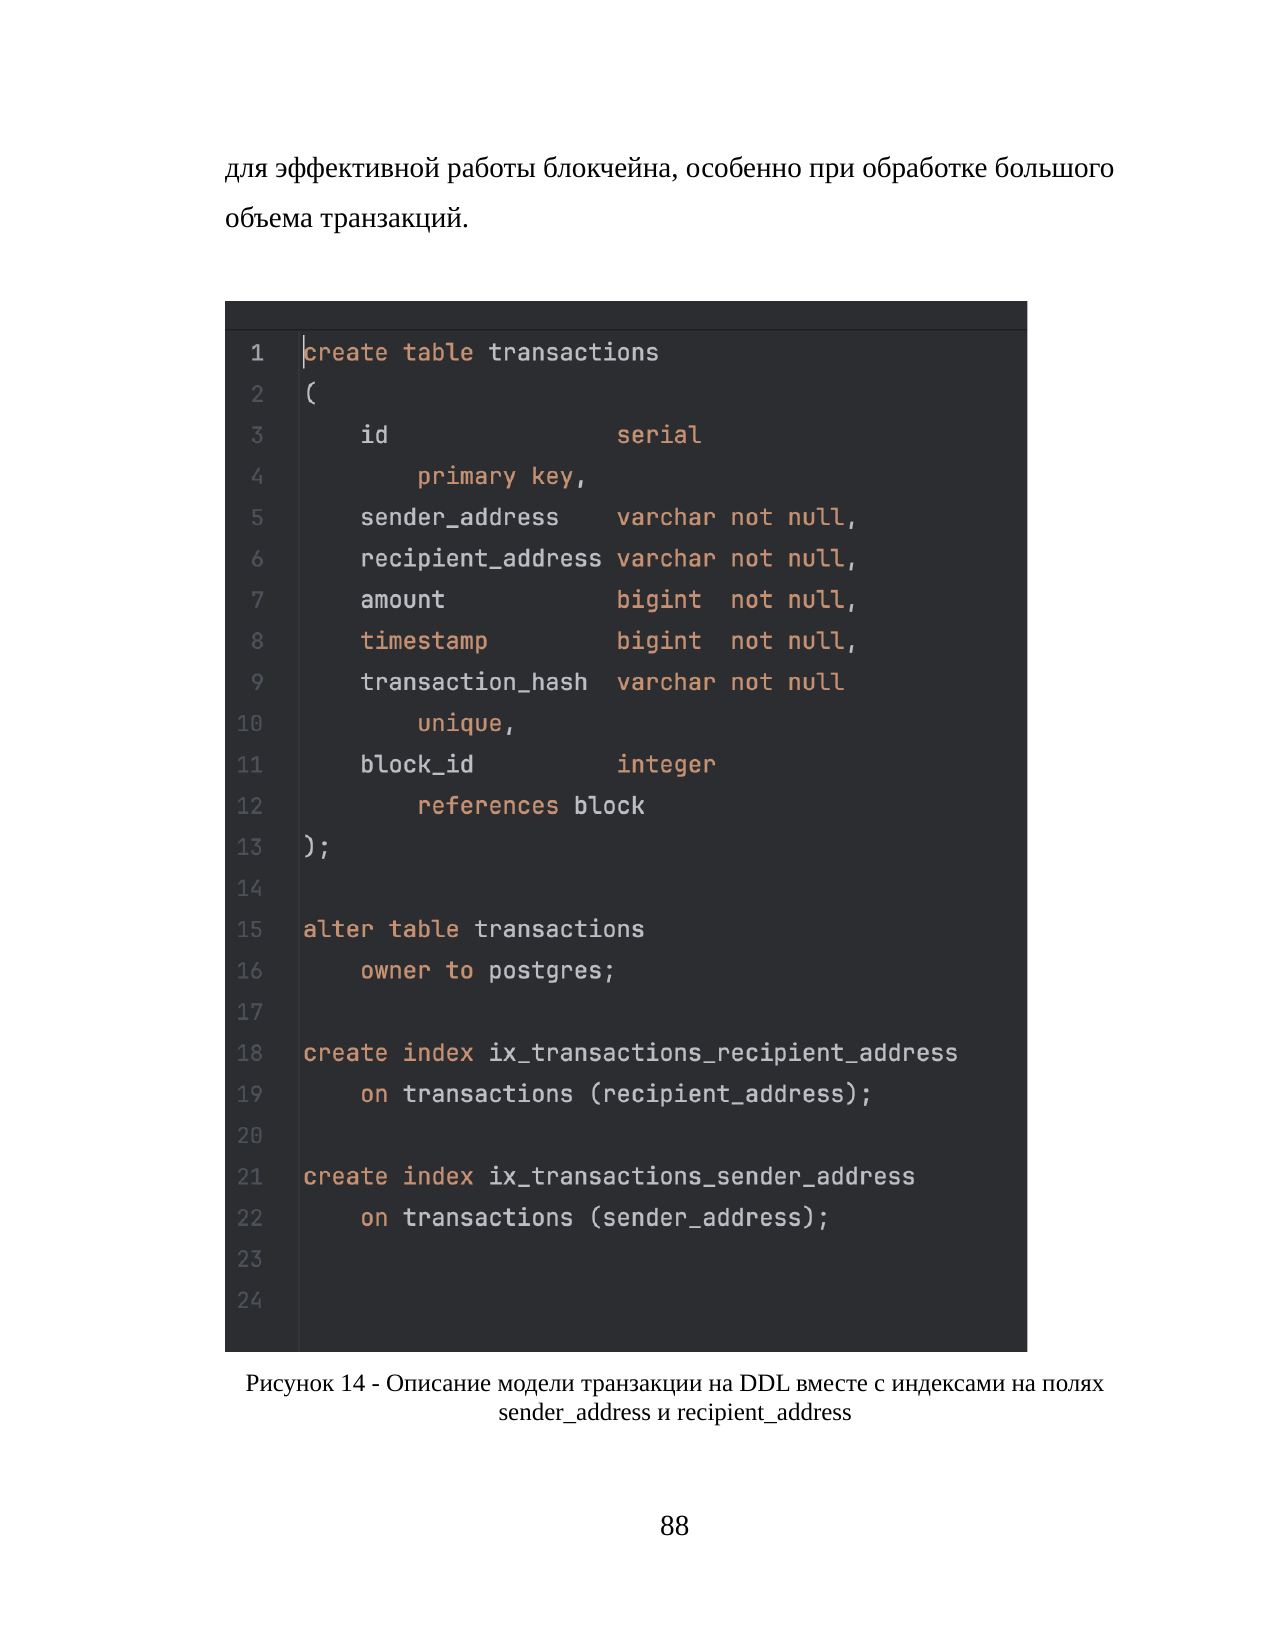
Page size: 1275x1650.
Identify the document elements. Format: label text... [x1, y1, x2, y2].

text Рисунок 14 - Описание модели транзакции на DDL вместе с индексами на полях sender_address и recipient_address [225, 1368, 1125, 1426]
picture [225, 301, 1028, 1352]
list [225, 150, 1125, 234]
